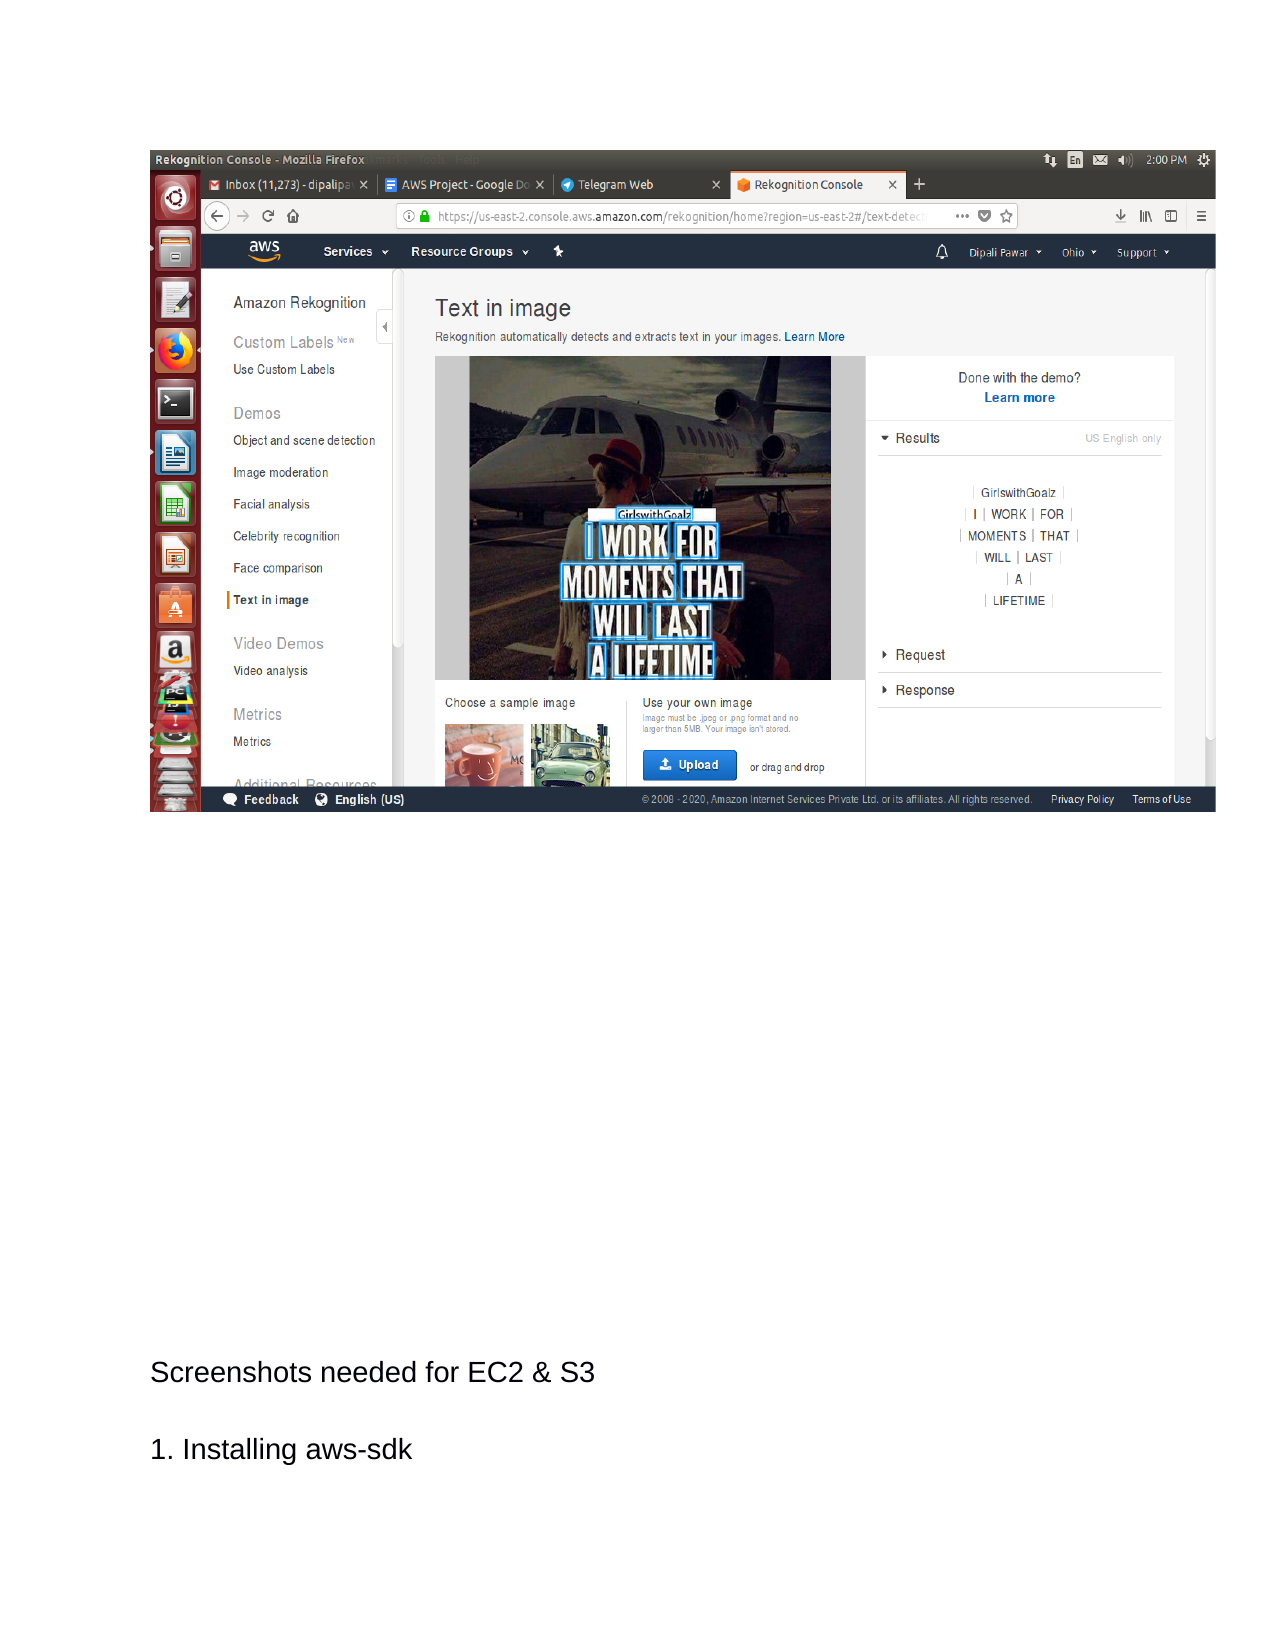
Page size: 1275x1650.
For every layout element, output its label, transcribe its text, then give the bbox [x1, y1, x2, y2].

picture [150, 150, 1216, 812]
text 1. Installing aws-sdk [150, 1432, 1125, 1466]
text Screenshots needed for EC2 & S3 [150, 1355, 1125, 1389]
